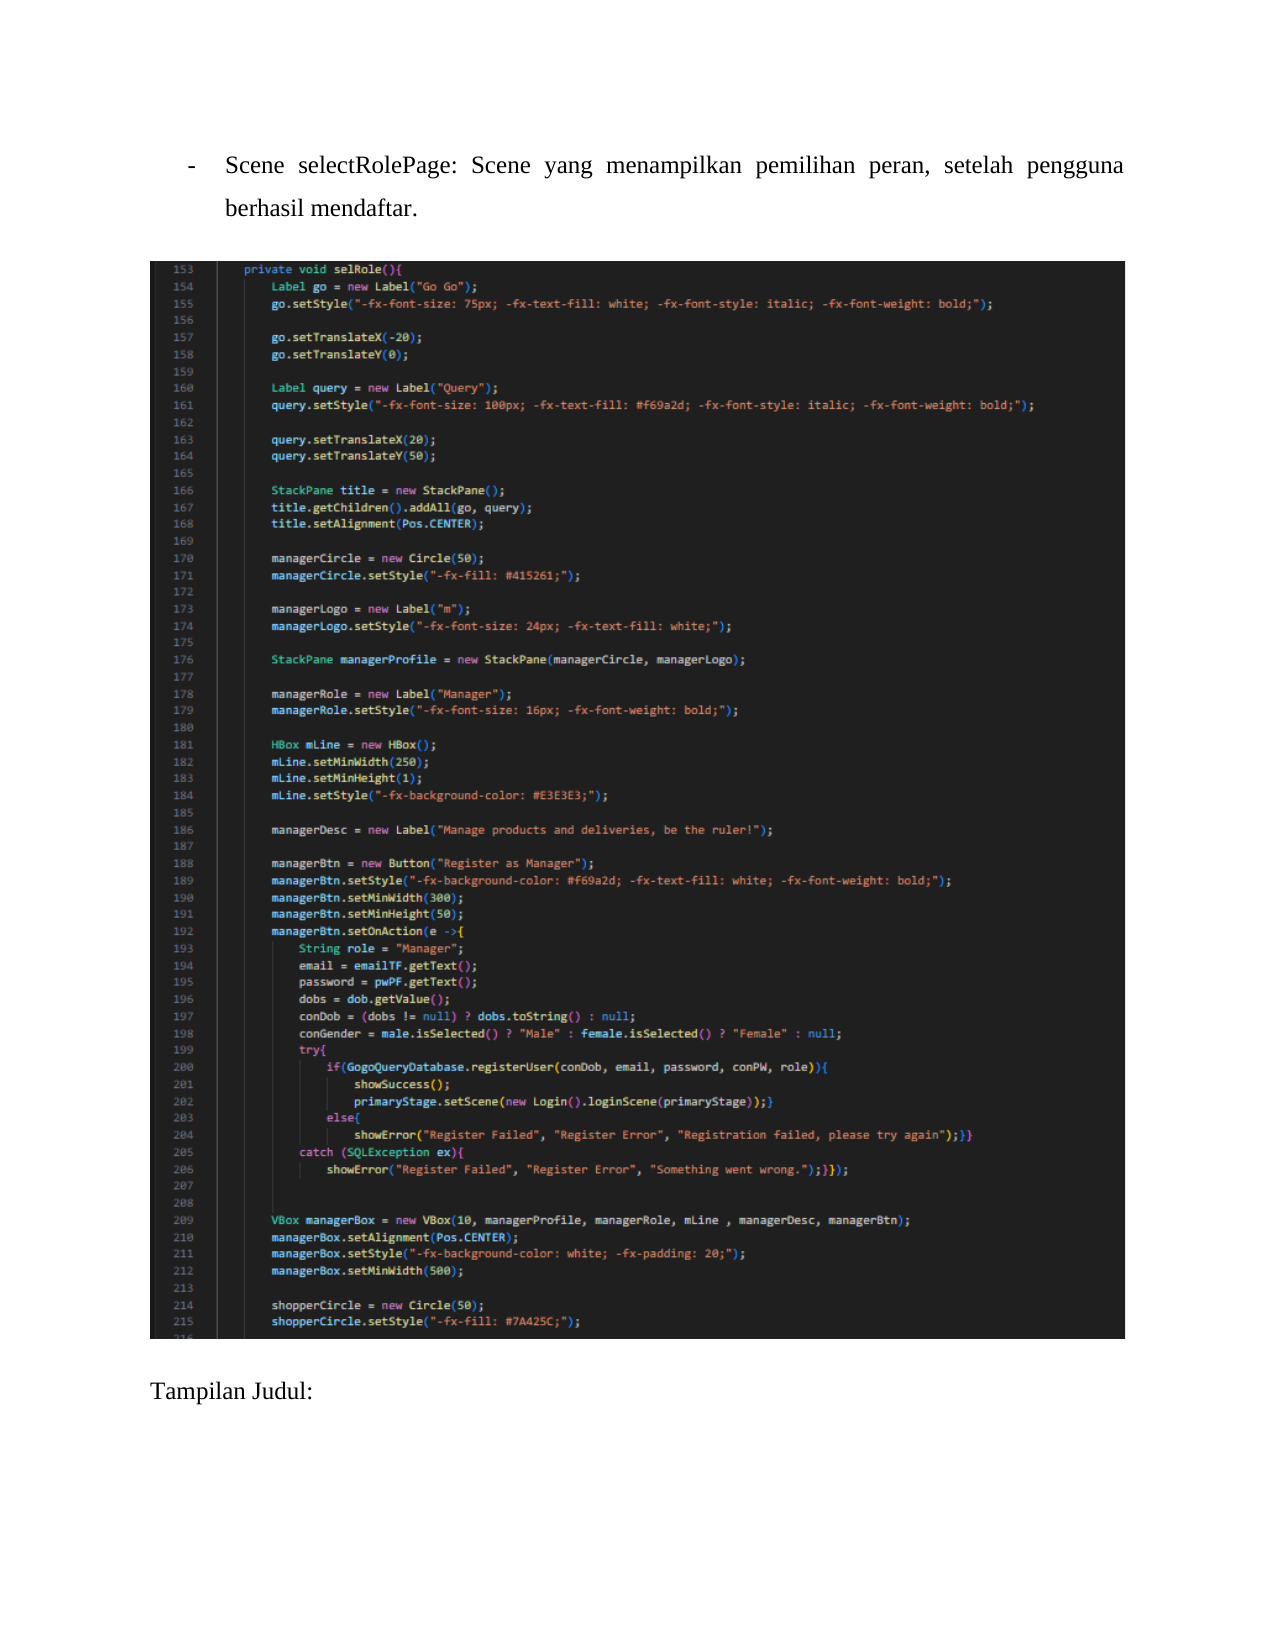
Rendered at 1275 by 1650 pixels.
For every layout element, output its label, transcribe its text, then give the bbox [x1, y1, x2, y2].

list Scene selectRolePage: Scene yang menampilkan pemilihan peran, setelah pengguna berhasil mendaftar. [187, 150, 1125, 222]
picture [150, 261, 1125, 1339]
text Tampilan Judul: [150, 1376, 1125, 1405]
